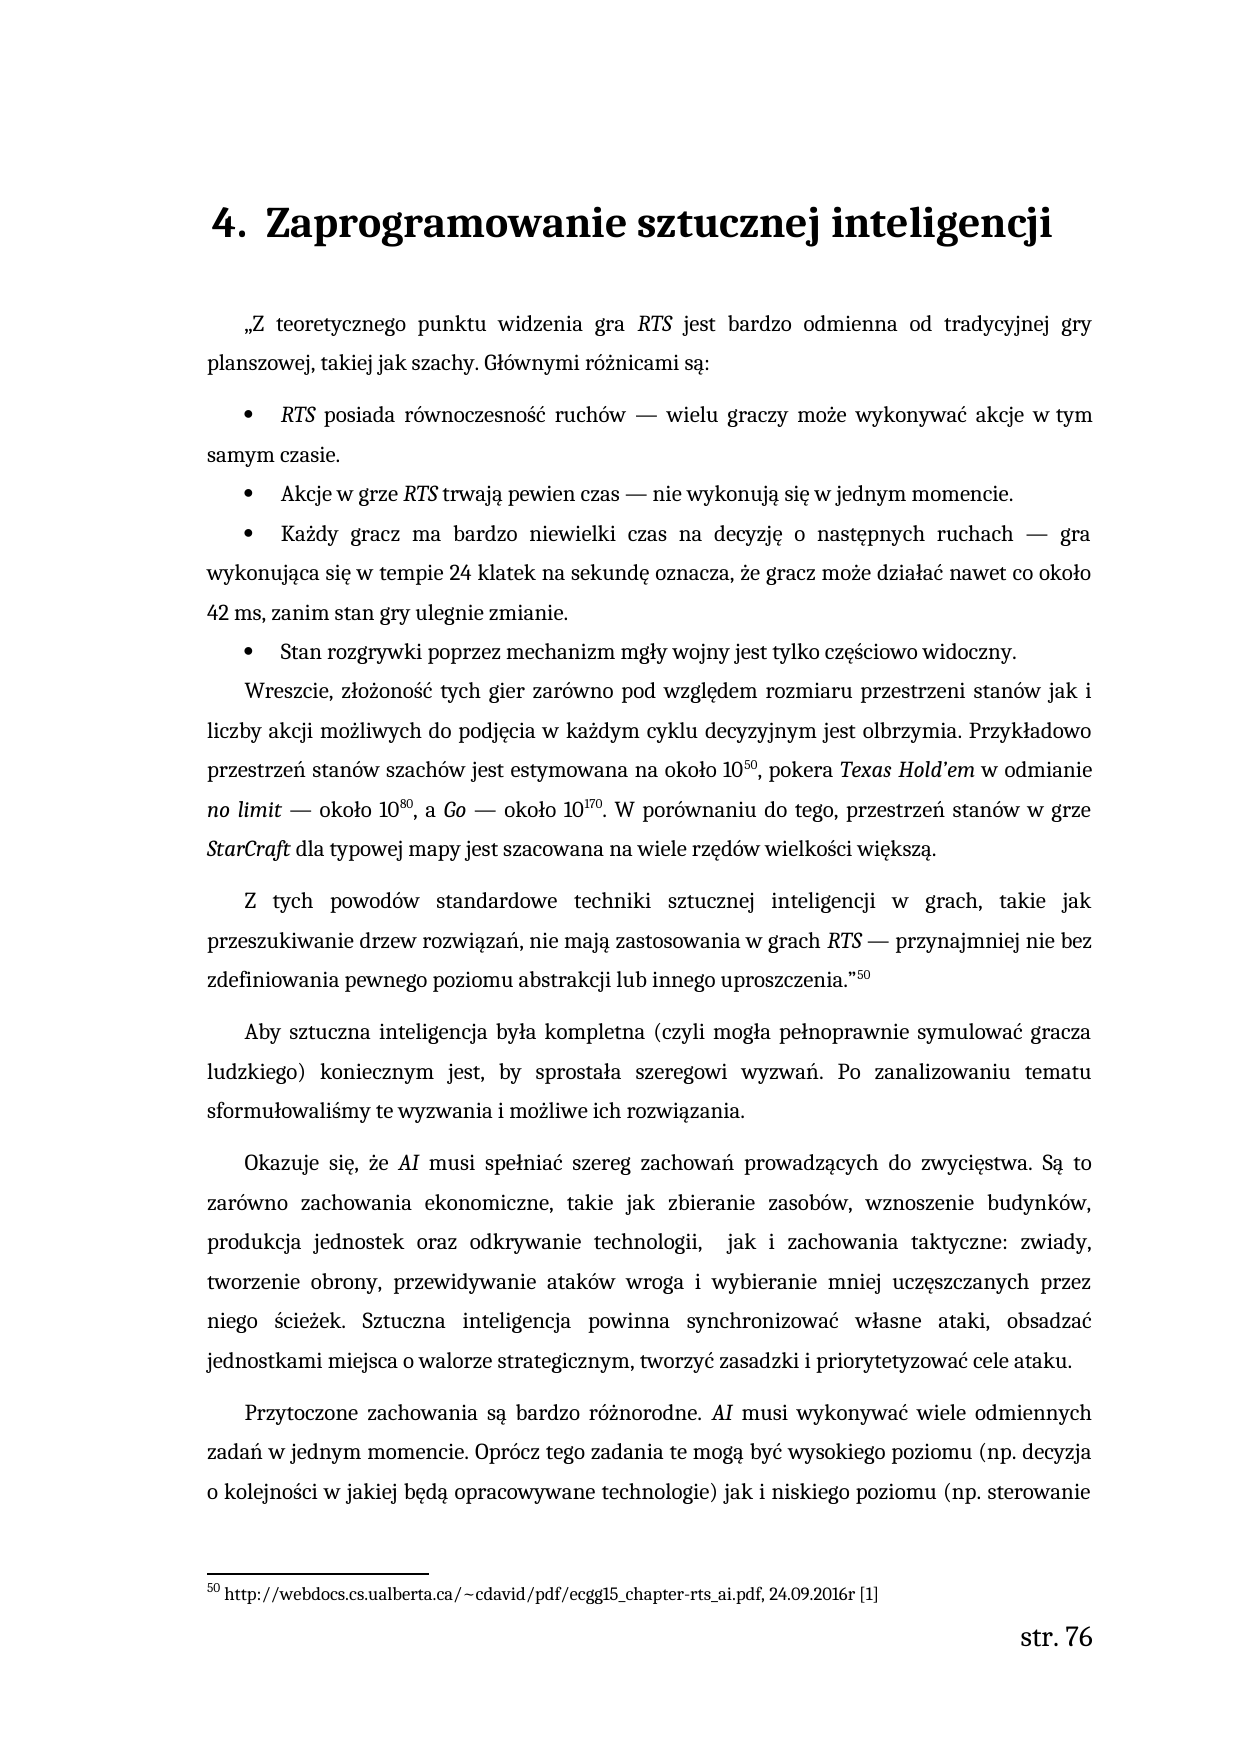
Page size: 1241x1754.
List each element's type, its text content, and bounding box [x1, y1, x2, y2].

list Wreszcie, złożoność tych gier zarówno pod względem rozmiaru przestrzeni stanów jak i liczby akcji możliwych do podjęcia w każdym cyklu decyzyjnym jest olbrzymia. Przykładowo przestrzeń stanów szachów jest estymowana na około 1050, pokera Texas Hold’em w odmianie no limit — około 1080, a Go — około 10170. W porównaniu do tego, przestrzeń stanów w grze StarCraft dla typowej mapy jest szacowana na wiele rzędów wielkości większą. [207, 678, 1092, 863]
list Każdy gracz ma bardzo niewielki czas na decyzję o następnych ruchach — gra wykonująca się w tempie 24 klatek na sekundę oznacza, że gracz może działać nawet co około 42 ms, zanim stan gry ulegnie zmianie. [207, 520, 1092, 626]
subtitle Zaprogramowanie sztucznej inteligencji [213, 198, 1092, 248]
text Okazuje się, że AI musi spełniać szereg zachowań prowadzących do zwycięstwa. Są to zarówno zachowania ekonomiczne, takie jak zbieranie zasobów, wznoszenie budynków, produkcja jednostek oraz odkrywanie technologii, jak i zachowania taktyczne: zwiady, tworzenie obrony, przewidywanie ataków wroga i wybieranie mniej uczęszczanych przez niego ścieżek. Sztuczna inteligencja powinna synchronizować własne ataki, obsadzać jednostkami miejsca o walorze strategicznym, tworzyć zasadzki i priorytetyzować cele ataku. [207, 1150, 1092, 1374]
text Aby sztuczna inteligencja była kompletna (czyli mogła pełnoprawnie symulować gracza ludzkiego) koniecznym jest, by sprostała szeregowi wyzwań. Po zanalizowaniu tematu sformułowaliśmy te wyzwania i możliwe ich rozwiązania. [207, 1019, 1092, 1124]
text Z tych powodów standardowe techniki sztucznej inteligencji w grach, takie jak przeszukiwanie drzew rozwiązań, nie mają zastosowania w grach RTS — przynajmniej nie bez zdefiniowania pewnego poziomu abstrakcji lub innego uproszczenia.” [207, 888, 1092, 993]
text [207, 1399, 1092, 1505]
list RTS posiada równoczesność ruchów — wielu graczy może wykonywać akcje w tym samym czasie. [207, 402, 1092, 468]
text „Z teoretycznego punktu widzenia gra RTS jest bardzo odmienna od tradycyjnej gry planszowej, takiej jak szachy. Głównymi różnicami są: [207, 311, 1092, 376]
list Akcje w grze RTS trwają pewien czas — nie wykonują się w jednym momencie. [207, 481, 1092, 507]
list Stan rozgrywki poprzez mechanizm mgły wojny jest tylko częściowo widoczny. [207, 639, 1092, 665]
